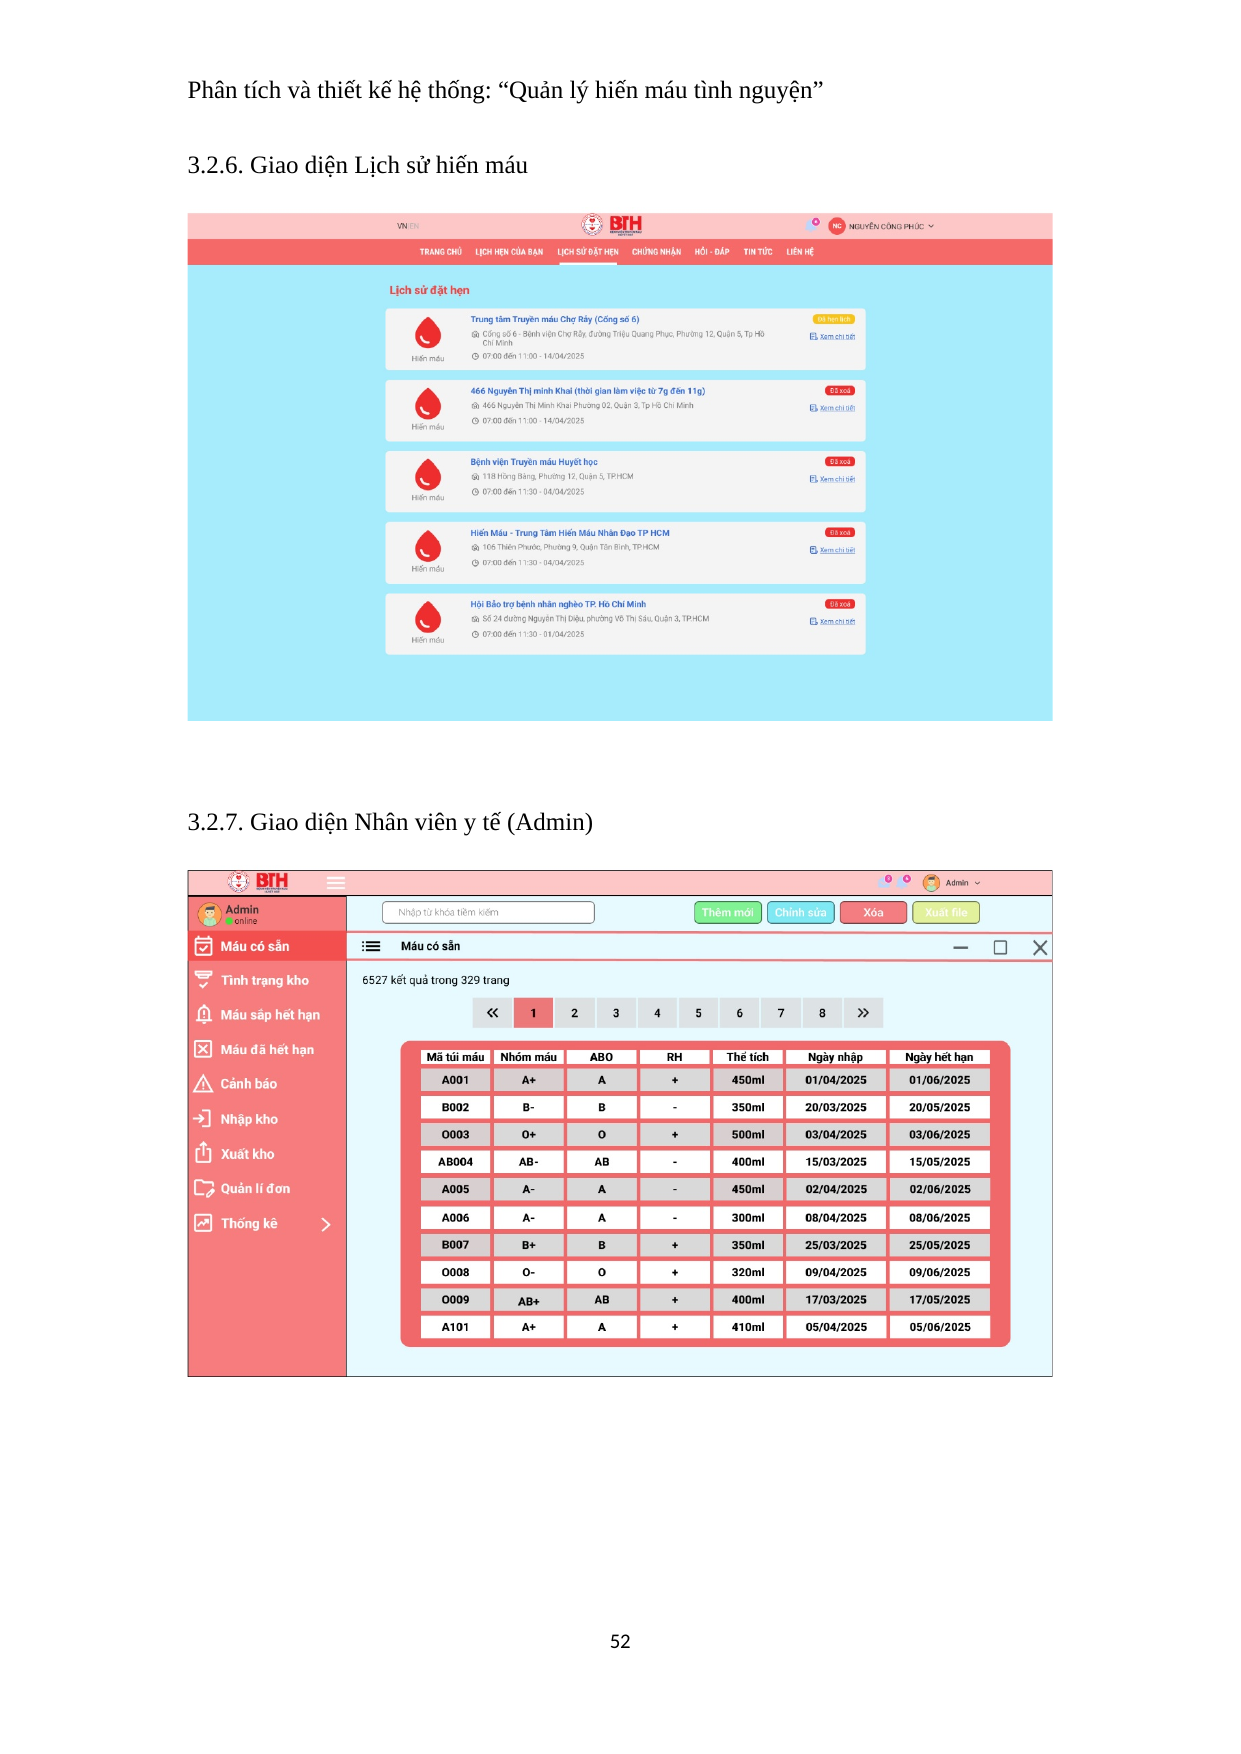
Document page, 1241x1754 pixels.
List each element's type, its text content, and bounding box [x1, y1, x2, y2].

subtitle 3.2.6. Giao diện Lịch sử hiến máu [187, 150, 1053, 179]
picture [187, 207, 1053, 721]
subtitle 3.2.7. Giao diện Nhân viên y tế (Admin) [187, 807, 1053, 836]
picture [187, 865, 1053, 1377]
